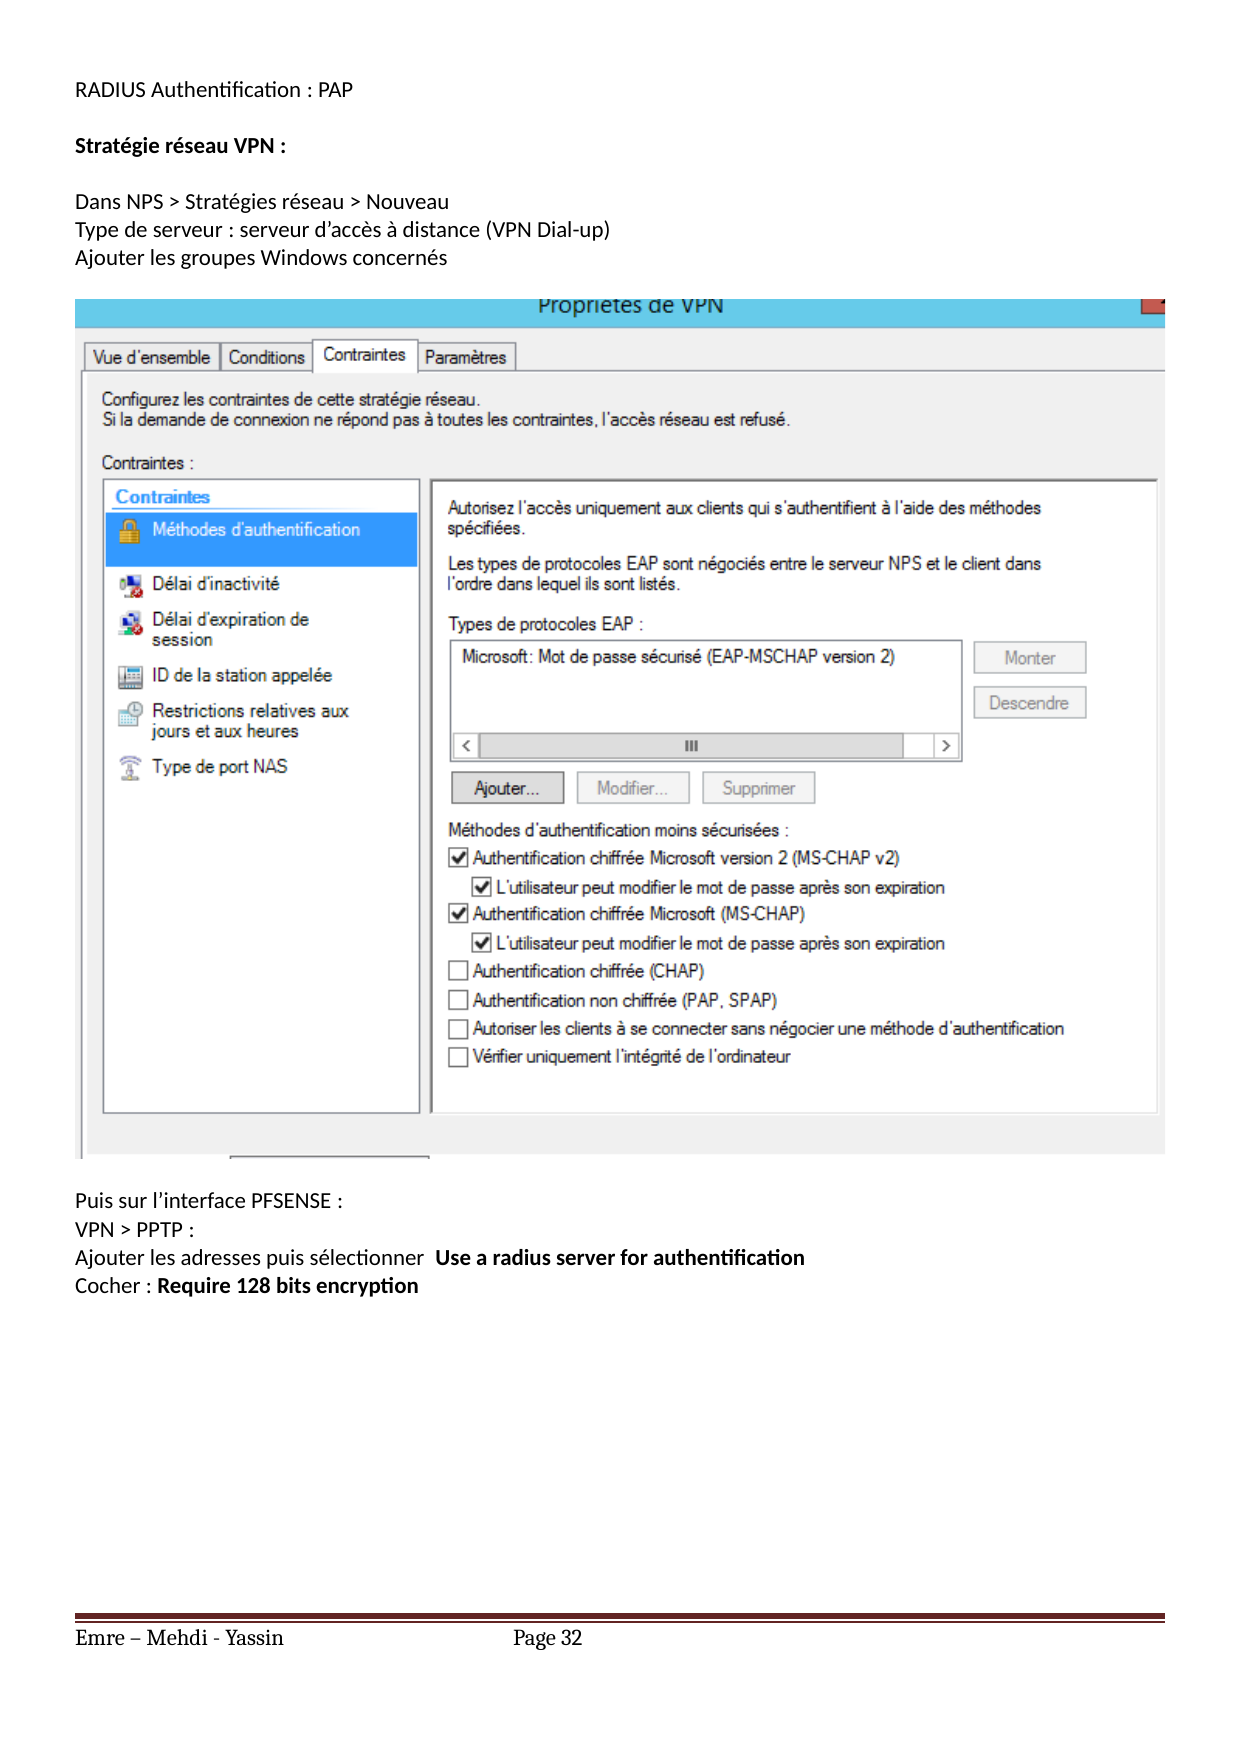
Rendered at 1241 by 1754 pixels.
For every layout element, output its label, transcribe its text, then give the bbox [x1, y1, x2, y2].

text VPN > PPTP : [75, 1215, 1165, 1243]
text Puis sur l’interface PFSENSE : [75, 1187, 1165, 1215]
text Dans NPS > Stratégies réseau > Nouveau [75, 187, 1165, 215]
text Ajouter les groupes Windows concernés [75, 243, 1165, 271]
text Cocher : Require 128 bits encryption [75, 1271, 1165, 1299]
picture [75, 299, 1166, 1159]
text Stratégie réseau VPN : [75, 131, 1165, 159]
text Type de serveur : serveur d’accès à distance (VPN Dial-up) [75, 215, 1165, 243]
text RADIUS Authentification : PAP [75, 75, 1165, 103]
text Ajouter les adresses puis sélectionner Use a radius server for authentification [75, 1243, 1165, 1271]
